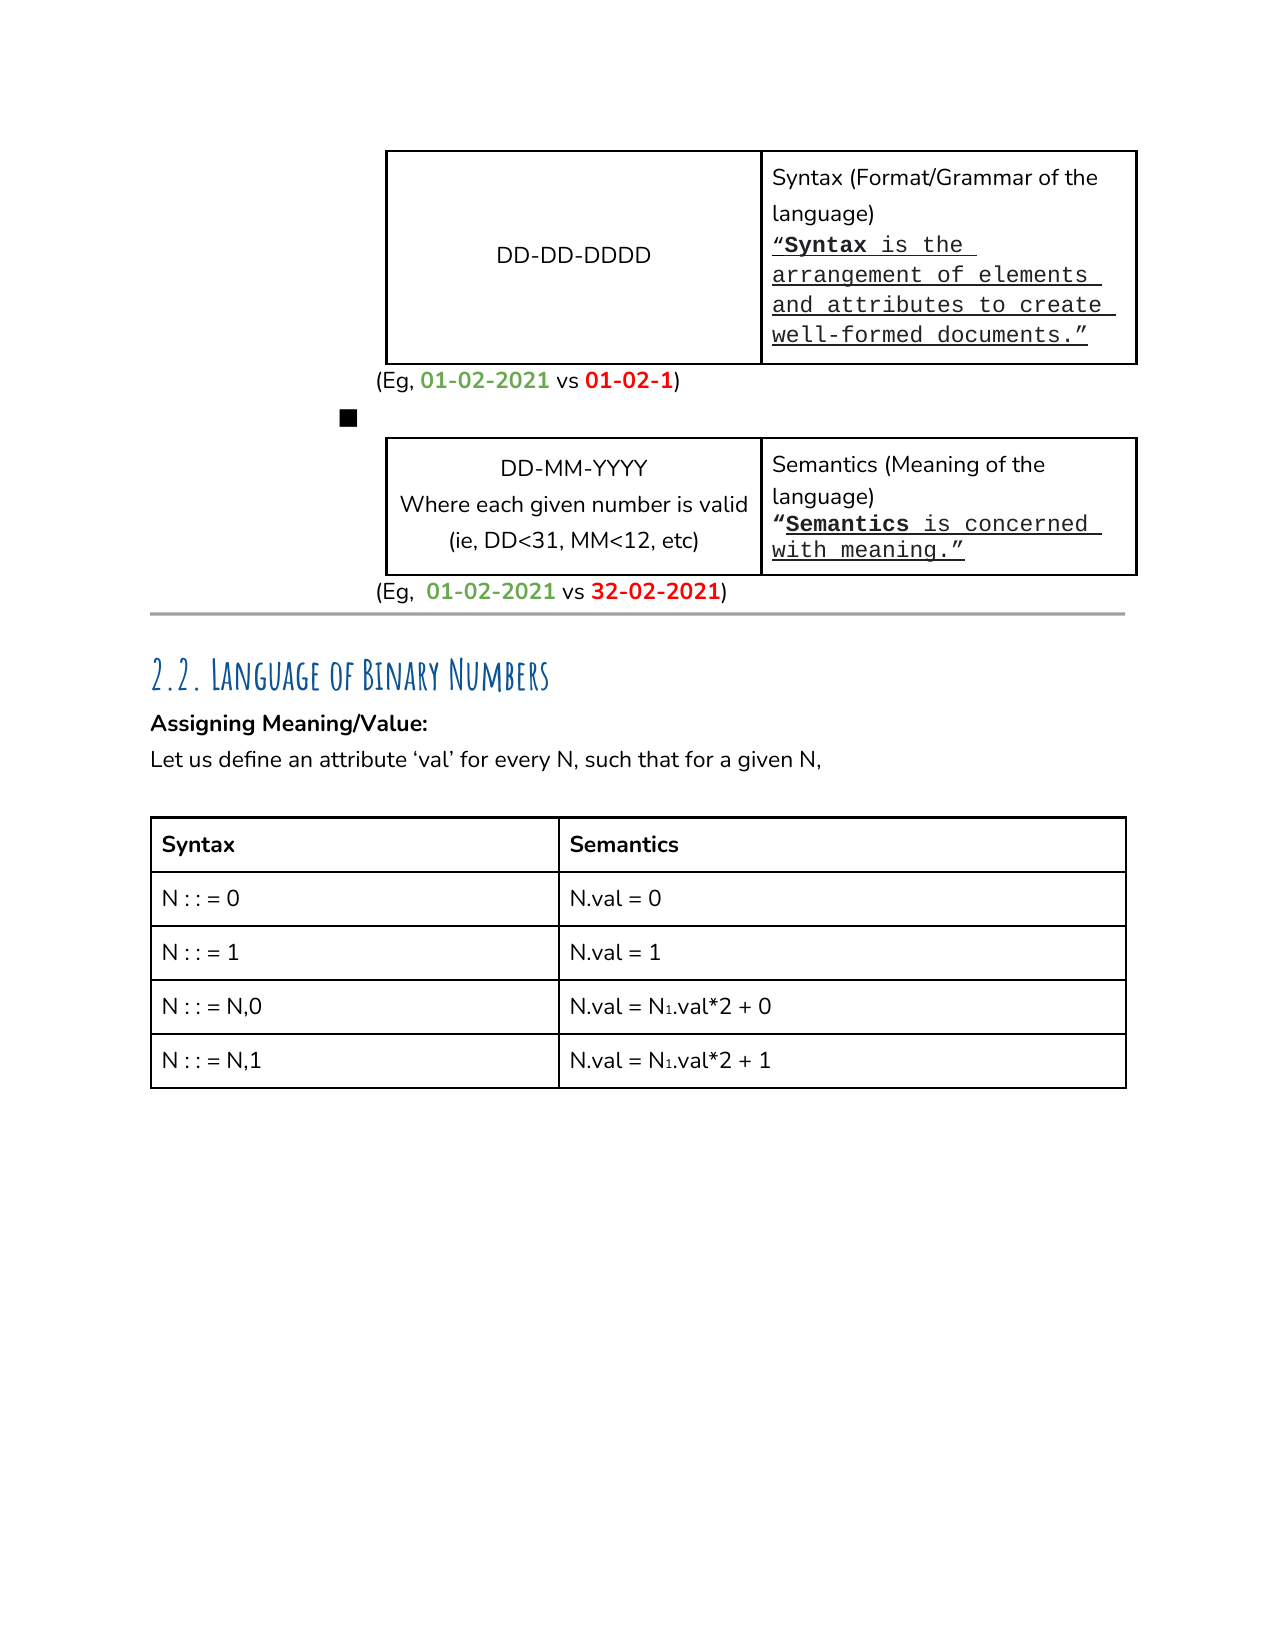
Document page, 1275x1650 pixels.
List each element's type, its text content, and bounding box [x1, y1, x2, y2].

table_header Syntax [152, 819, 558, 871]
table_cell N : : = N,1 [152, 1035, 558, 1087]
table_cell N.val = 0 [560, 873, 1125, 925]
table_header Syntax (Format/Grammar of the language) “Syntax is the arrangement of elements and attributes to create well-formed documents.” [763, 152, 1135, 363]
table_header Semantics [560, 819, 1125, 871]
table_cell N : : = 1 [152, 927, 558, 979]
text (Eg, 01-02-2021 vs 32-02-2021) [375, 576, 1125, 608]
table_cell N.val = N1.val*2 + 1 [560, 1035, 1125, 1087]
table_cell N : : = N,0 [152, 981, 558, 1033]
table_cell N.val = 1 [560, 927, 1125, 979]
table_cell N : : = 0 [152, 873, 558, 925]
text Let us define an attribute ‘val’ for every N, such that for a given N, [150, 744, 1125, 776]
table_header Semantics (Meaning of the language) “Semantics is concerned with meaning.” [763, 439, 1135, 574]
text Assigning Meaning/Value: [150, 709, 1125, 740]
text (Eg, 01-02-2021 vs 01-02-1) [300, 365, 1125, 396]
table_header DD-MM-YYYY Where each given number is valid (ie, DD<31, MM<12, etc) [388, 439, 760, 574]
subtitle 2.2. Language of Binary Numbers [150, 648, 1125, 701]
table_cell N.val = N1.val*2 + 0 [560, 981, 1125, 1033]
table_header DD-DD-DDDD [388, 152, 760, 363]
